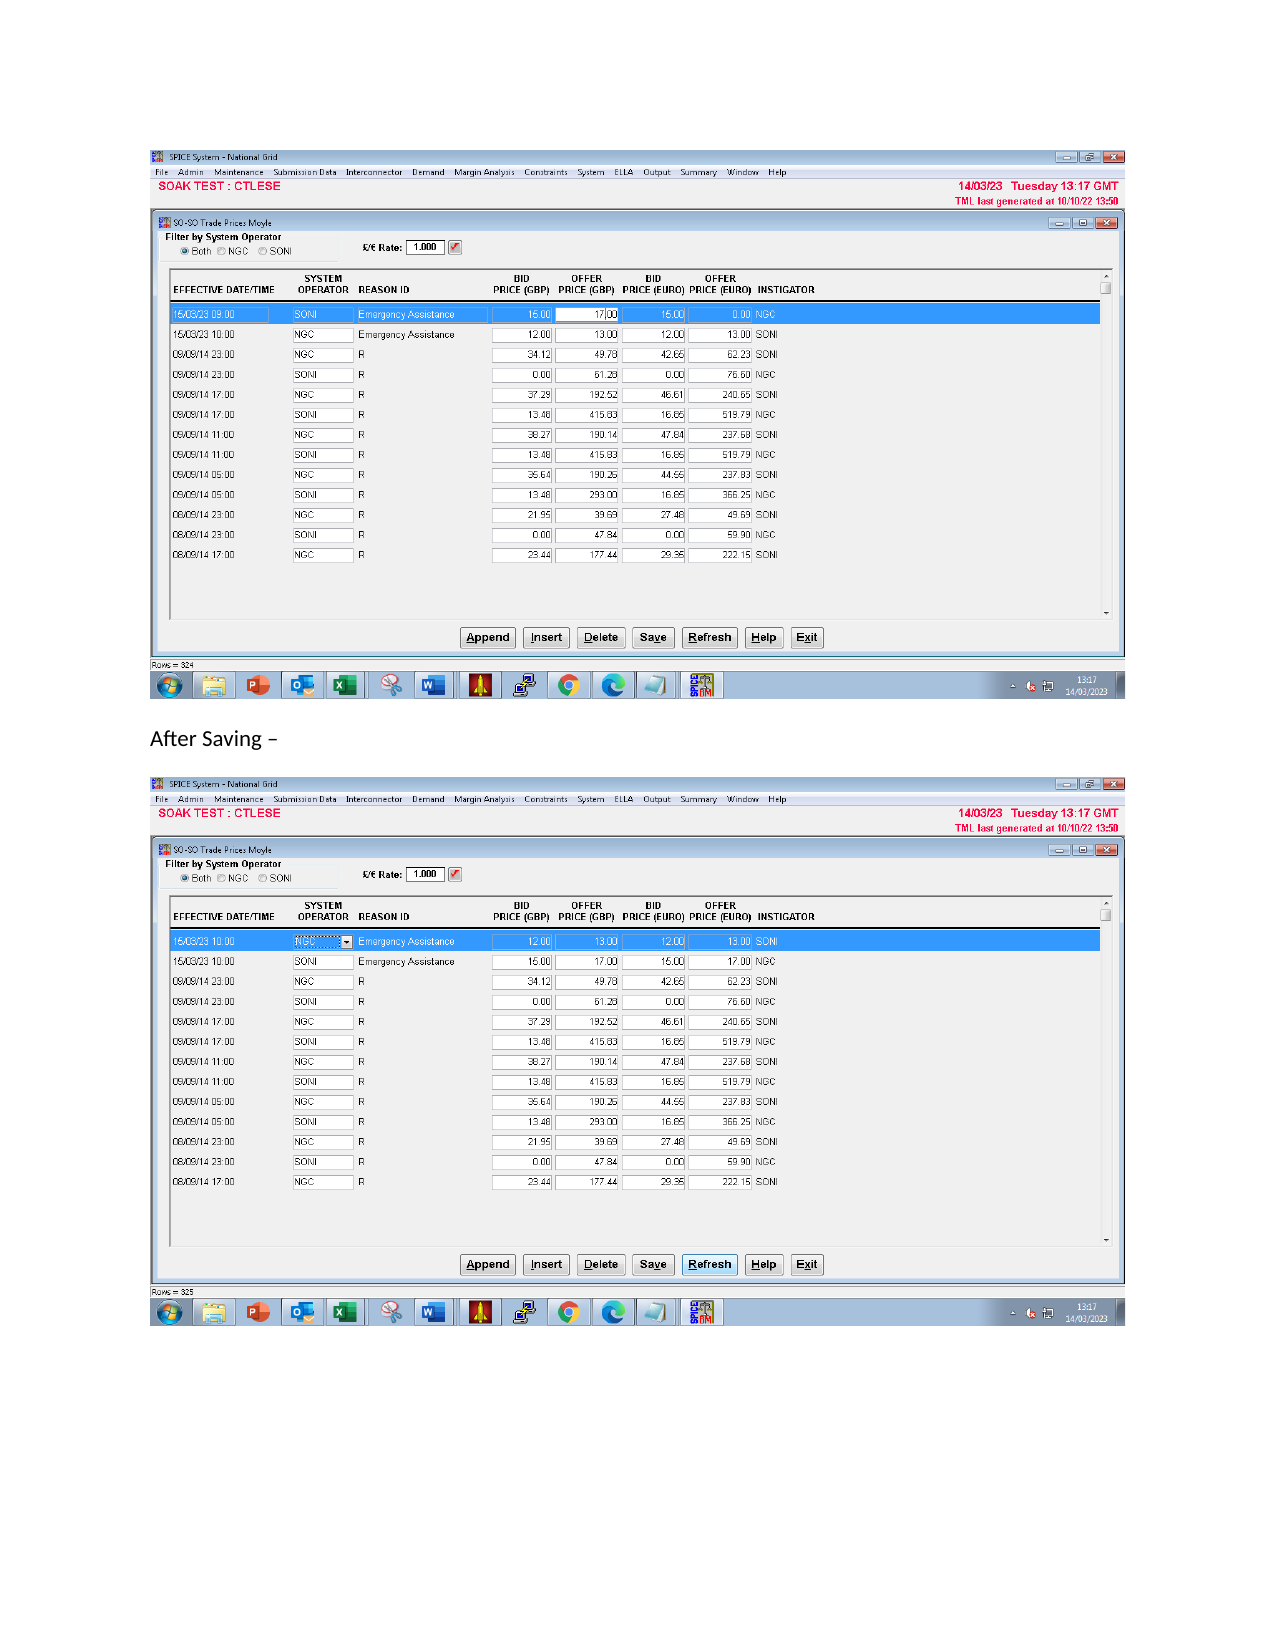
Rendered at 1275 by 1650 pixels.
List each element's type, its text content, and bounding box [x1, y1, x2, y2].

text After Saving – [150, 724, 1125, 752]
picture [150, 777, 1125, 1326]
picture [150, 150, 1125, 699]
